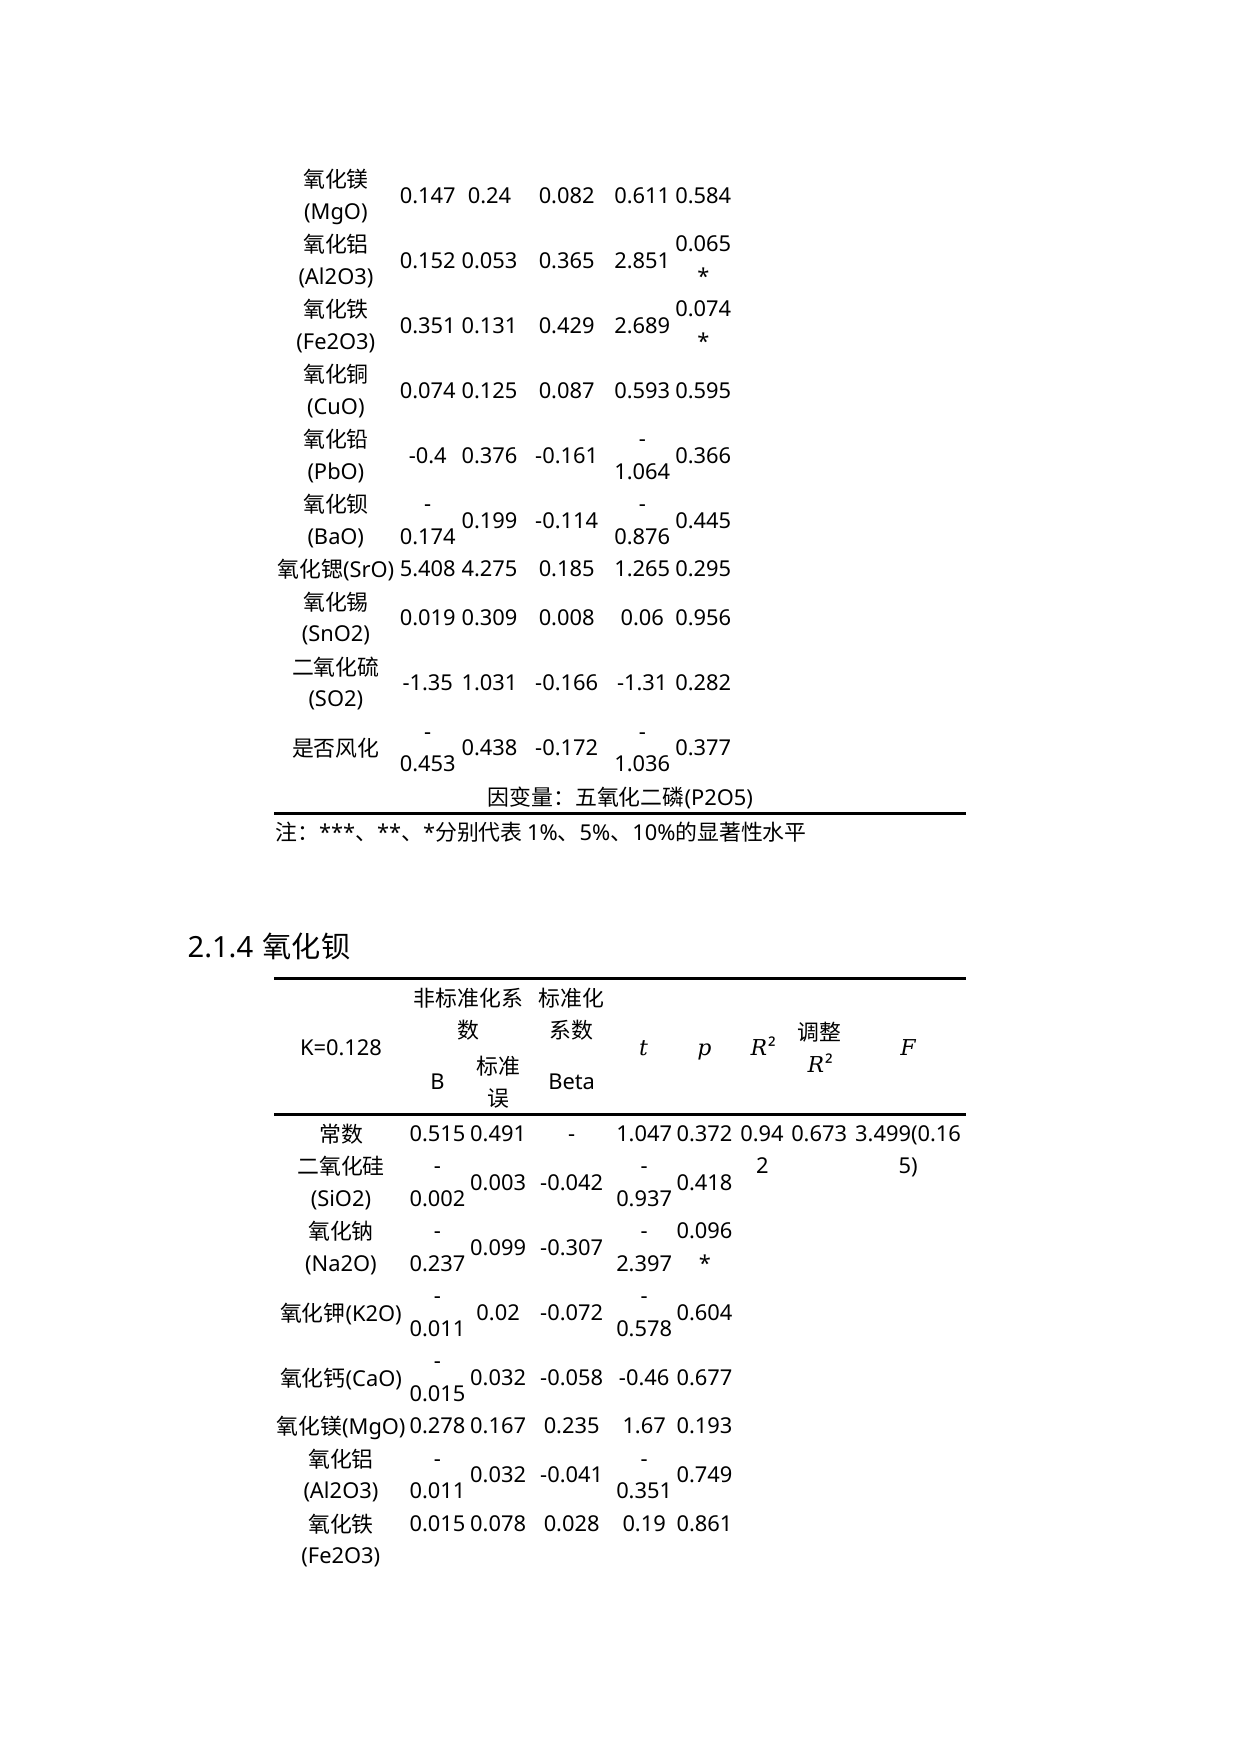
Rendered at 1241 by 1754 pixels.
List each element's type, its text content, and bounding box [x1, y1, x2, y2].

table_cell 0.942 [735, 1116, 788, 1571]
table_header 非标准化系数 [408, 980, 529, 1045]
table_cell Beta [529, 1045, 614, 1113]
table_cell 0.167 [467, 1409, 529, 1441]
table_cell 1.047 [614, 1116, 673, 1149]
table_cell 常数 [274, 1116, 407, 1149]
table_cell 氧化铁(Fe2O3) [274, 1506, 407, 1571]
table_cell -0.46 [614, 1344, 673, 1409]
table_cell -0.166 [521, 650, 612, 714]
table_cell 0.673 [789, 1116, 849, 1571]
table_cell -0.578 [614, 1279, 673, 1344]
table_cell -1.35 [397, 650, 458, 714]
table_cell 0.956 [672, 585, 734, 649]
table_cell 0.282 [672, 650, 734, 714]
table_cell 0.861 [674, 1506, 735, 1571]
table_cell 0.053 [458, 227, 521, 292]
list 氧化钡 [187, 912, 1053, 977]
table_cell 0.003 [467, 1149, 529, 1214]
table_cell -0.453 [397, 715, 458, 779]
table_cell 0.19 [614, 1506, 673, 1571]
table_header K=0.128 [274, 980, 407, 1113]
table_cell -1.036 [612, 715, 672, 779]
table_cell B [408, 1045, 467, 1113]
table_cell 因变量：五氧化二磷(P2O5) [274, 780, 966, 812]
table_cell 注：***、**、*分别代表1%、5%、10%的显著性水平 [274, 815, 966, 847]
table_cell 氧化钠(Na2O) [274, 1214, 407, 1279]
table_cell 是否风化 [274, 715, 397, 779]
table_cell 4.275 [458, 552, 521, 584]
table_cell -0.4 [397, 422, 458, 487]
table_cell 0.295 [672, 552, 734, 584]
table_cell 氧化铝(Al2O3) [274, 227, 397, 292]
table_cell 0.611 [612, 162, 672, 227]
table_cell 0.008 [521, 585, 612, 649]
table_cell -2.397 [614, 1214, 673, 1279]
table_cell -0.015 [408, 1344, 467, 1409]
table_header 𝑝 [674, 980, 735, 1113]
table_cell 1.265 [612, 552, 672, 584]
table_cell 0.365 [521, 227, 612, 292]
table_cell 3.499(0.165) [850, 1116, 966, 1571]
table_cell 0.032 [467, 1441, 529, 1506]
table_cell 0.418 [674, 1149, 735, 1214]
table_cell 0.366 [672, 422, 734, 487]
table_cell 0.147 [397, 162, 458, 227]
table_cell 0.078 [467, 1506, 529, 1571]
table_cell -0.172 [521, 715, 612, 779]
table_header 标准化系数 [529, 980, 614, 1045]
table_cell 二氧化硫(SO2) [274, 650, 397, 714]
table_cell 1.67 [614, 1409, 673, 1441]
table_cell 1.031 [458, 650, 521, 714]
table_cell 0.595 [672, 357, 734, 422]
table_cell 0.019 [397, 585, 458, 649]
table_cell 0.749 [674, 1441, 735, 1506]
table_header 𝑡 [614, 980, 673, 1113]
table_cell 0.309 [458, 585, 521, 649]
table_cell 0.278 [408, 1409, 467, 1441]
table_cell 氧化钾(K2O) [274, 1279, 407, 1344]
table_cell 0.125 [458, 357, 521, 422]
table_cell 0.087 [521, 357, 612, 422]
table_cell 0.06 [612, 585, 672, 649]
table_cell 0.445 [672, 487, 734, 552]
table_cell 标准误 [467, 1045, 529, 1113]
table_cell 0.491 [467, 1116, 529, 1149]
table_cell 氧化铁(Fe2O3) [274, 292, 397, 357]
table_cell -0.237 [408, 1214, 467, 1279]
table_cell 0.131 [458, 292, 521, 357]
table_cell 氧化镁(MgO) [274, 1409, 407, 1441]
table_cell 2.689 [612, 292, 672, 357]
table_header 𝐹 [850, 980, 966, 1113]
table_cell -0.876 [612, 487, 672, 552]
table_cell 0.074* [672, 292, 734, 357]
table_cell 0.584 [672, 162, 734, 227]
table_cell 0.376 [458, 422, 521, 487]
table_cell 0.351 [397, 292, 458, 357]
table_cell 0.235 [529, 1409, 614, 1441]
table_cell 0.377 [672, 715, 734, 779]
table_cell -1.31 [612, 650, 672, 714]
table_cell 0.185 [521, 552, 612, 584]
table_cell -0.058 [529, 1344, 614, 1409]
table_cell 氧化锡(SnO2) [274, 585, 397, 649]
table_cell 0.082 [521, 162, 612, 227]
table_cell 0.152 [397, 227, 458, 292]
table_cell 0.096* [674, 1214, 735, 1279]
table_cell -0.174 [397, 487, 458, 552]
table_cell 氧化镁(MgO) [274, 162, 397, 227]
table_cell 0.438 [458, 715, 521, 779]
table_cell 0.429 [521, 292, 612, 357]
table_cell 0.604 [674, 1279, 735, 1344]
table_cell 二氧化硅(SiO2) [274, 1149, 407, 1214]
table_cell -0.041 [529, 1441, 614, 1506]
table_cell 5.408 [397, 552, 458, 584]
table_header 调整𝑅² [789, 980, 849, 1113]
table_cell 0.193 [674, 1409, 735, 1441]
table_cell 0.028 [529, 1506, 614, 1571]
table_cell -0.011 [408, 1279, 467, 1344]
table_cell -0.937 [614, 1149, 673, 1214]
table_cell 0.515 [408, 1116, 467, 1149]
table_cell 0.24 [458, 162, 521, 227]
table_cell -0.002 [408, 1149, 467, 1214]
table_cell 0.677 [674, 1344, 735, 1409]
table_cell 0.074 [397, 357, 458, 422]
table_cell -0.072 [529, 1279, 614, 1344]
table_cell -0.307 [529, 1214, 614, 1279]
table_cell 0.065* [672, 227, 734, 292]
table_cell -0.161 [521, 422, 612, 487]
table_cell -0.042 [529, 1149, 614, 1214]
table_cell 氧化钡(BaO) [274, 487, 397, 552]
table_cell - [529, 1116, 614, 1149]
table_cell 氧化铅(PbO) [274, 422, 397, 487]
table_cell 0.015 [408, 1506, 467, 1571]
table_cell -1.064 [612, 422, 672, 487]
table_cell 0.372 [674, 1116, 735, 1149]
table_cell 0.032 [467, 1344, 529, 1409]
table_cell -0.351 [614, 1441, 673, 1506]
table_cell 氧化铜(CuO) [274, 357, 397, 422]
table_cell 0.099 [467, 1214, 529, 1279]
table_cell 0.593 [612, 357, 672, 422]
table_cell 2.851 [612, 227, 672, 292]
table_cell 氧化铝(Al2O3) [274, 1441, 407, 1506]
table_cell 0.02 [467, 1279, 529, 1344]
table_cell 氧化锶(SrO) [274, 552, 397, 584]
table_cell 0.199 [458, 487, 521, 552]
table_cell -0.114 [521, 487, 612, 552]
table_cell -0.011 [408, 1441, 467, 1506]
table_cell 氧化钙(CaO) [274, 1344, 407, 1409]
table_header 𝑅² [735, 980, 788, 1113]
